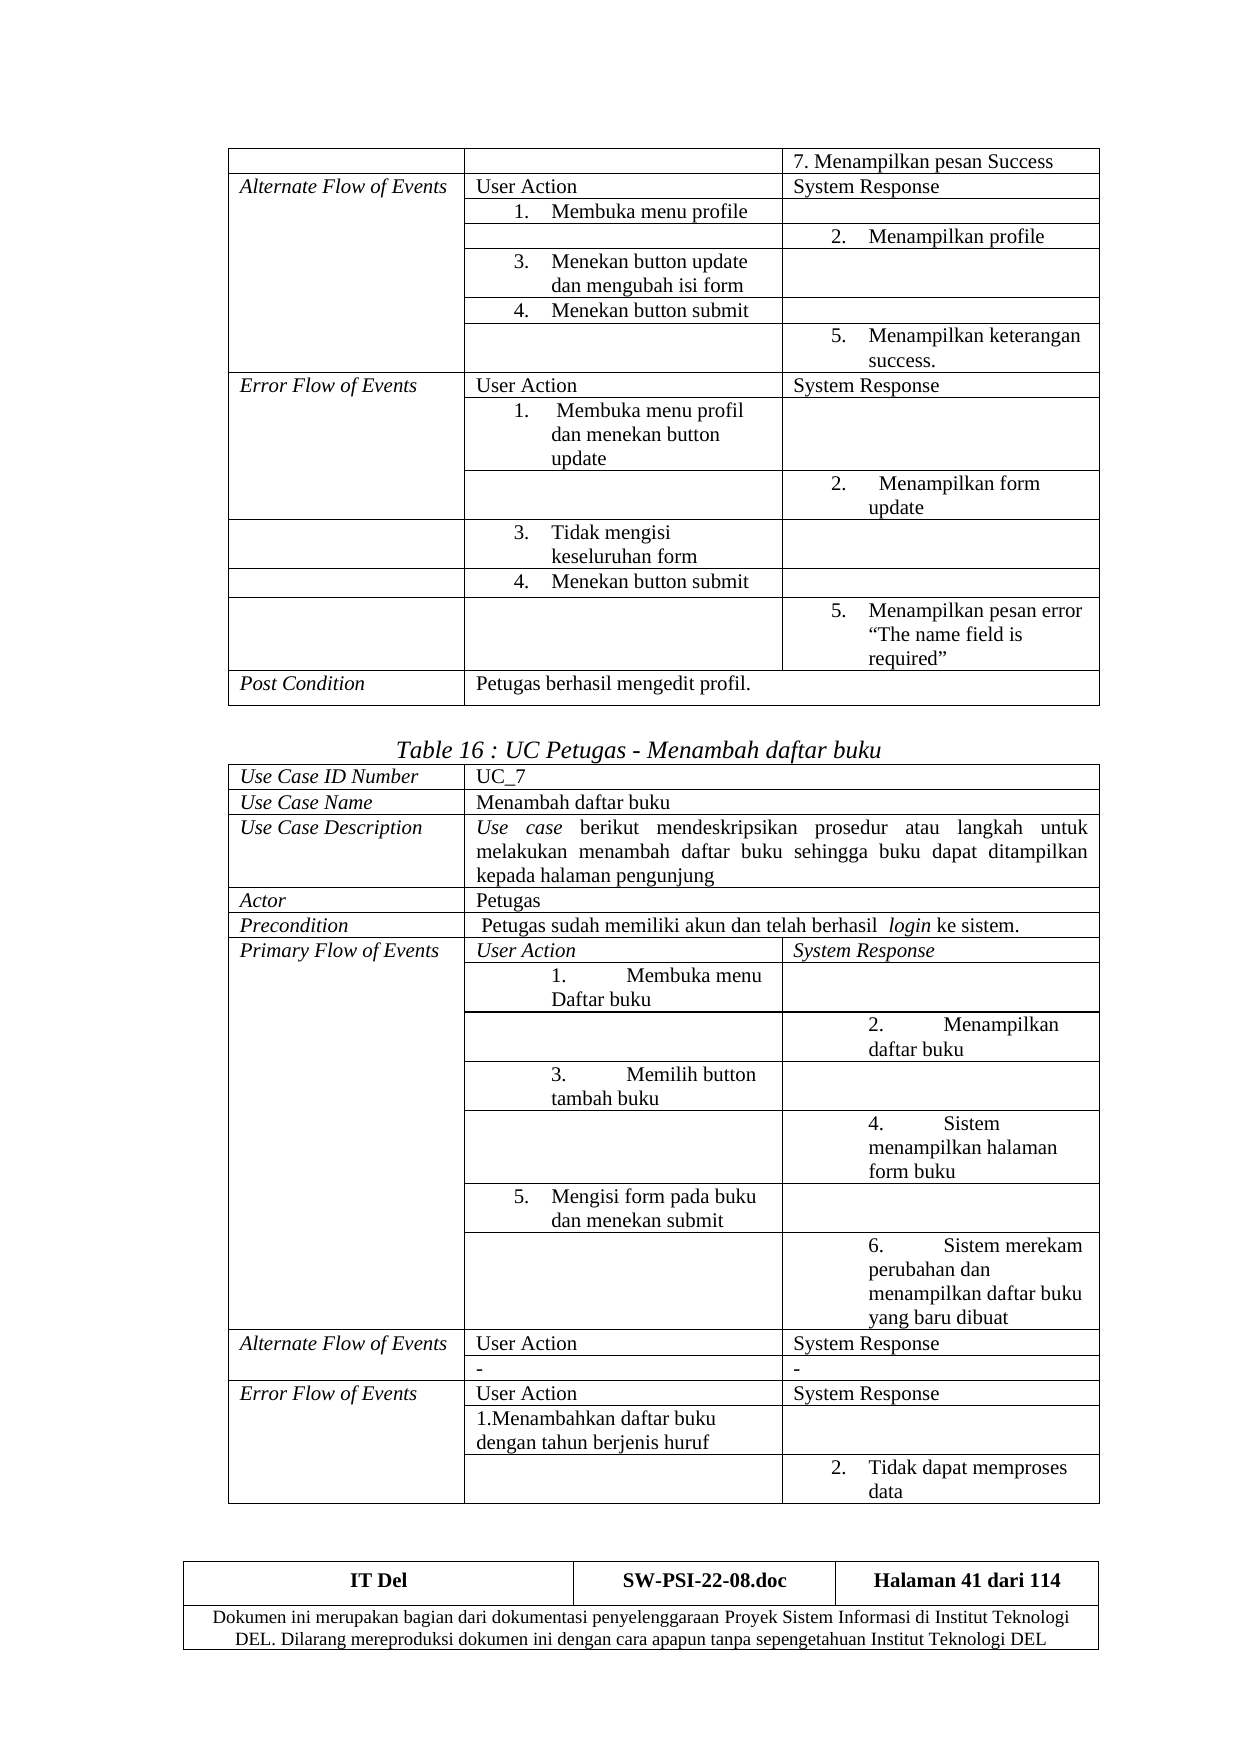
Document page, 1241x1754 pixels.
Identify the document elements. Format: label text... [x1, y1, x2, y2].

table_cell Menekan button submit [465, 298, 782, 322]
table_cell System Response [783, 1330, 1099, 1354]
table_cell [229, 520, 464, 568]
table_cell [465, 598, 782, 670]
table_cell [783, 249, 1099, 297]
table_cell Membuka menu profil dan menekan button update [465, 398, 782, 470]
table_cell - [465, 1356, 782, 1379]
text Table 16 : UC Petugas - Menambah daftar buku [187, 735, 1092, 763]
table_cell [783, 199, 1099, 223]
table_cell Sistem merekam perubahan dan menampilkan daftar buku yang baru dibuat [783, 1233, 1099, 1329]
table_cell [465, 1013, 782, 1061]
table_cell Mengisi form pada buku dan menekan submit [465, 1184, 782, 1232]
table_cell System Response [783, 938, 1099, 962]
table_cell Alternate Flow of Events [229, 174, 464, 372]
table_cell User Action [465, 174, 782, 198]
table_cell System Response [783, 174, 1099, 198]
table_cell [229, 569, 464, 597]
table_cell [465, 471, 782, 519]
table_cell [465, 224, 782, 248]
table_cell Membuka menu profile [465, 199, 782, 223]
table_cell [783, 1062, 1099, 1110]
table_cell [465, 1455, 782, 1503]
table_cell User Action [465, 1330, 782, 1354]
table_cell [783, 398, 1099, 470]
table_cell 7. Menampilkan pesan Success [783, 149, 1099, 173]
table_cell [783, 520, 1099, 568]
table_cell 1.Menambahkan daftar buku dengan tahun berjenis huruf [465, 1406, 782, 1454]
table_cell Alternate Flow of Events [229, 1330, 464, 1379]
table_cell [229, 598, 464, 670]
table_cell [783, 1184, 1099, 1232]
table_cell Memilih button tambah buku [465, 1062, 782, 1110]
table_cell Actor [229, 888, 464, 912]
table_cell [465, 1233, 782, 1329]
table_cell Use case berikut mendeskripsikan prosedur atau langkah untuk melakukan menambah daftar buku sehingga buku dapat ditampilkan kepada halaman pengunjung [465, 815, 1099, 887]
table_cell User Action [465, 373, 782, 397]
table_cell [465, 149, 782, 173]
table_cell Membuka menu Daftar buku [465, 963, 782, 1011]
table_cell [783, 569, 1099, 597]
table_header Use Case ID Number [229, 765, 464, 788]
table_cell Menambah daftar buku [465, 790, 1099, 814]
table_cell Primary Flow of Events [229, 938, 464, 1329]
table_cell [783, 963, 1099, 1011]
table_cell Petugas [465, 888, 1099, 912]
table_cell Error Flow of Events [229, 373, 464, 519]
table_cell Use Case Name [229, 790, 464, 814]
table_cell - [783, 1356, 1099, 1379]
table_cell [783, 298, 1099, 322]
table_cell System Response [783, 1381, 1099, 1405]
table_cell Tidak dapat memproses data [783, 1455, 1099, 1503]
table_cell Sistem menampilkan halaman form buku [783, 1111, 1099, 1183]
table_cell Menekan button submit [465, 569, 782, 597]
table_cell Menampilkan profile [783, 224, 1099, 248]
table_cell [783, 1406, 1099, 1454]
table_cell [465, 1111, 782, 1183]
table_cell User Action [465, 1381, 782, 1405]
table_cell Menampilkan daftar buku [783, 1013, 1099, 1061]
table_cell Post Condition [229, 671, 464, 705]
table_cell System Response [783, 373, 1099, 397]
table_cell Error Flow of Events [229, 1381, 464, 1503]
table_cell Menampilkan pesan error “The name field is required” [783, 598, 1099, 670]
table_cell Use Case Description [229, 815, 464, 887]
table_cell [465, 324, 782, 372]
table_cell Tidak mengisi keseluruhan form [465, 520, 782, 568]
table_cell Menampilkan keterangan success. [783, 324, 1099, 372]
table_cell Precondition [229, 913, 464, 937]
table_cell Petugas berhasil mengedit profil. [465, 671, 1099, 705]
table_cell User Action [465, 938, 782, 962]
table_cell Menampilkan form update [783, 471, 1099, 519]
table_cell Menekan button update dan mengubah isi form [465, 249, 782, 297]
table_header UC_7 [465, 765, 1099, 788]
table_cell Petugas sudah memiliki akun dan telah berhasil login ke sistem. [465, 913, 1099, 937]
